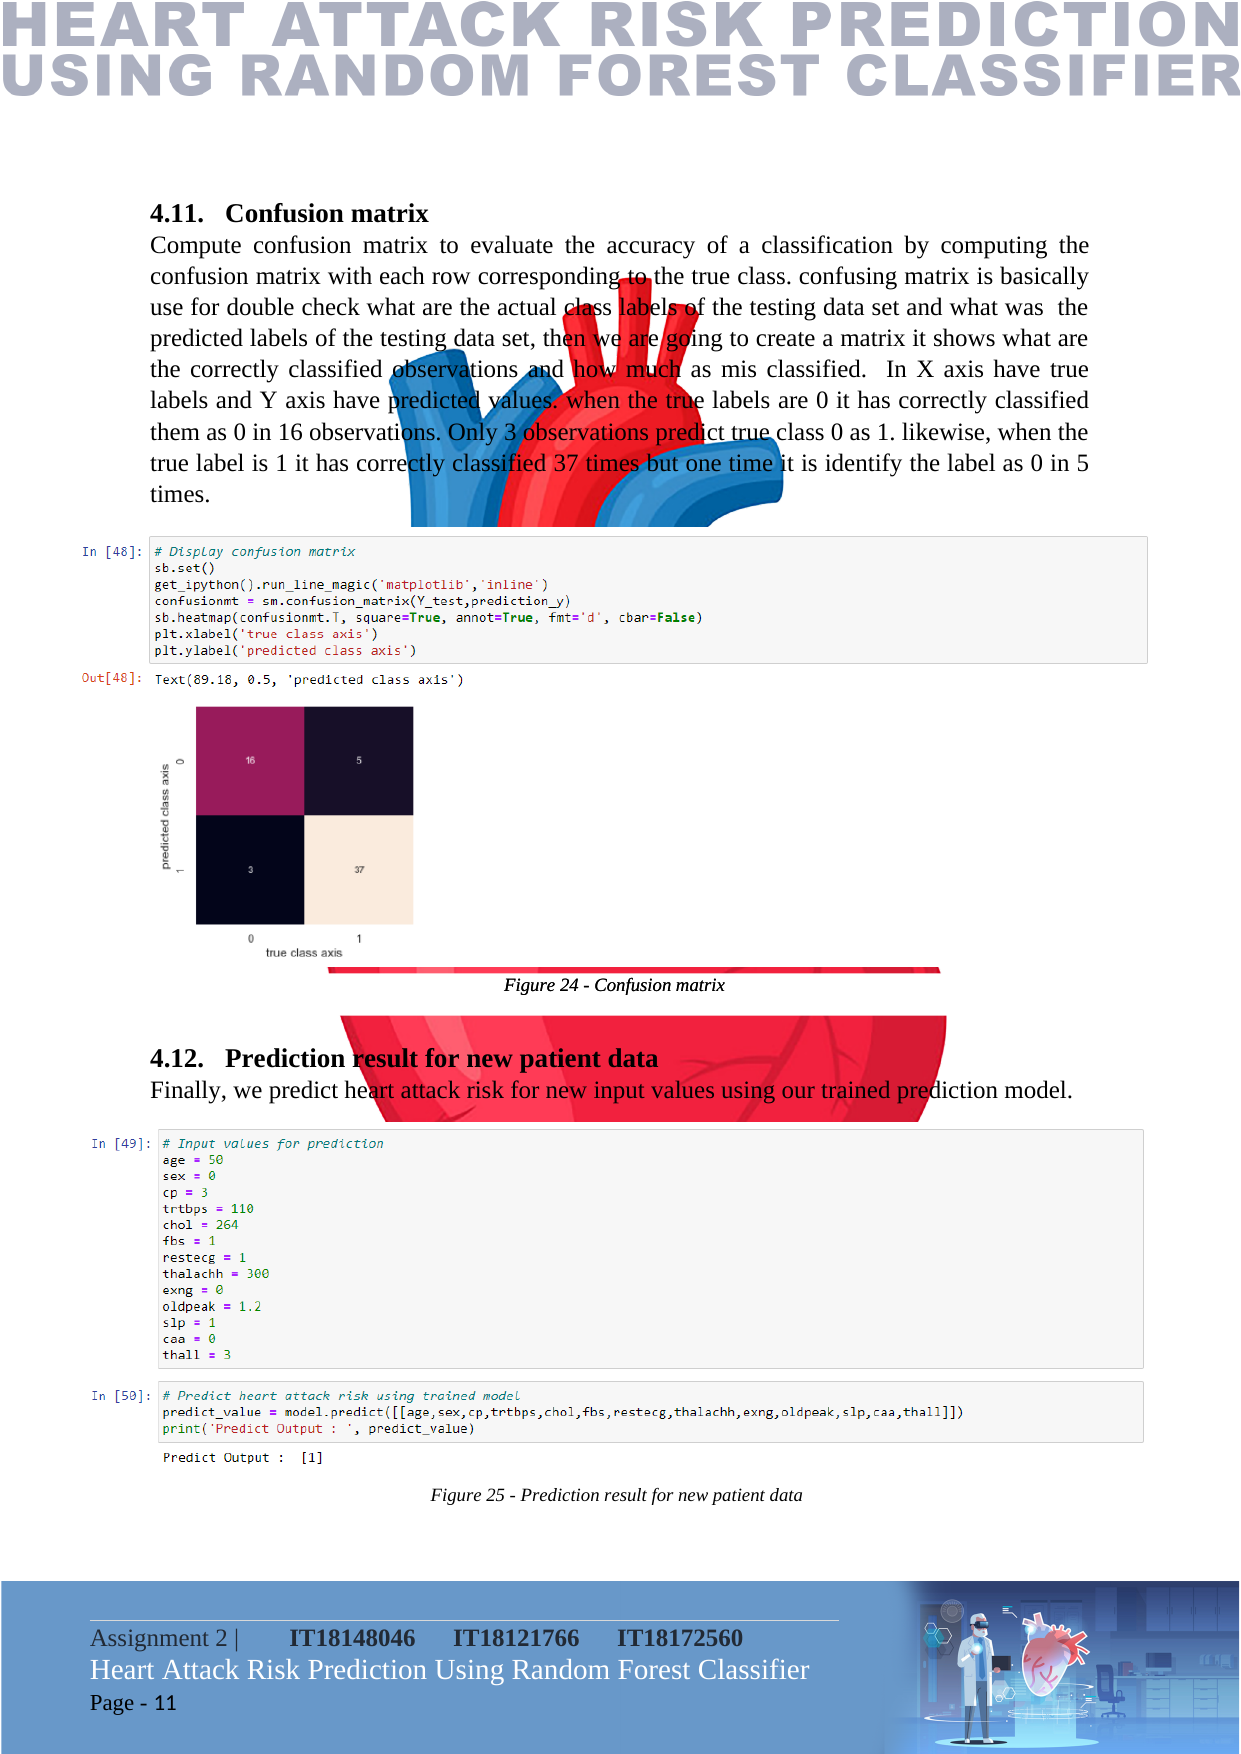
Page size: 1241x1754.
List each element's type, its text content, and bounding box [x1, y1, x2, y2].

subtitle Prediction result for new patient data [150, 1042, 1090, 1073]
picture [0, 0, 1241, 117]
picture [0, 148, 1241, 1577]
picture [1, 1581, 1240, 1754]
text Compute confusion matrix to evaluate the accuracy of a classification by computing the confusion matrix with each row corresponding to the true class. confusing matrix is basically use for double check what are the actual class labels of the testing data set and what was the predicted labels of the testing data set, then we are going to create a matrix it shows what are the correctly classified observations and how much as mis classified. In X axis have true labels and Y axis have predicted values. when the true labels are 0 it has correctly classified them as 0 in 16 observations. Only 3 observations predict true class 0 as 1. likewise, when the true label is 1 it has correctly classified 37 times but one time it is identify the label as 0 in 5 times. [150, 230, 1090, 507]
text Finally, we predict heart attack risk for new input values using our trained prediction model. [150, 1076, 1090, 1104]
subtitle Confusion matrix [150, 197, 1090, 228]
